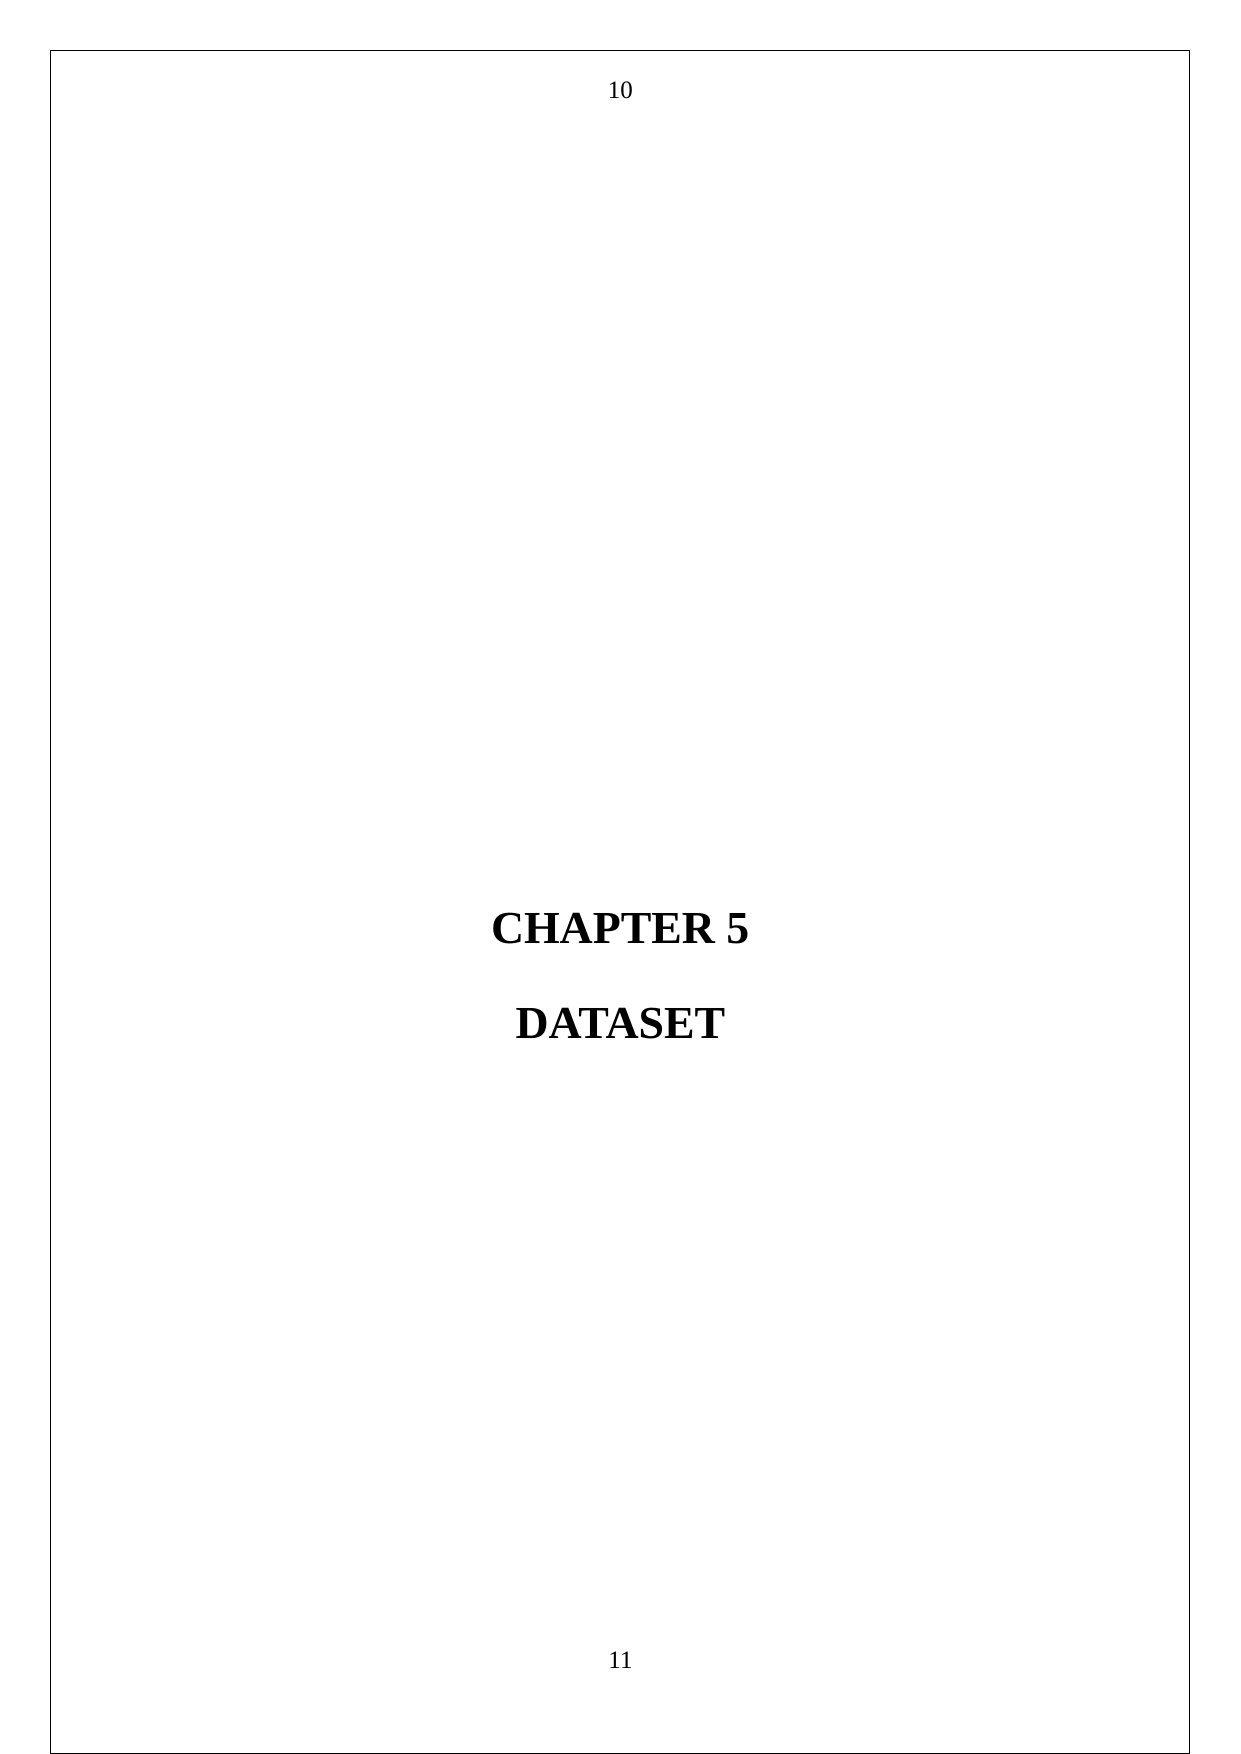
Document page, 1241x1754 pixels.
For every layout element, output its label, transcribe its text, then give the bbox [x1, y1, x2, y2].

text 11 [75, 1645, 1165, 1674]
text 10 [75, 75, 1165, 104]
text CHAPTER 5 [75, 900, 1165, 953]
text DATASET [75, 996, 1165, 1049]
